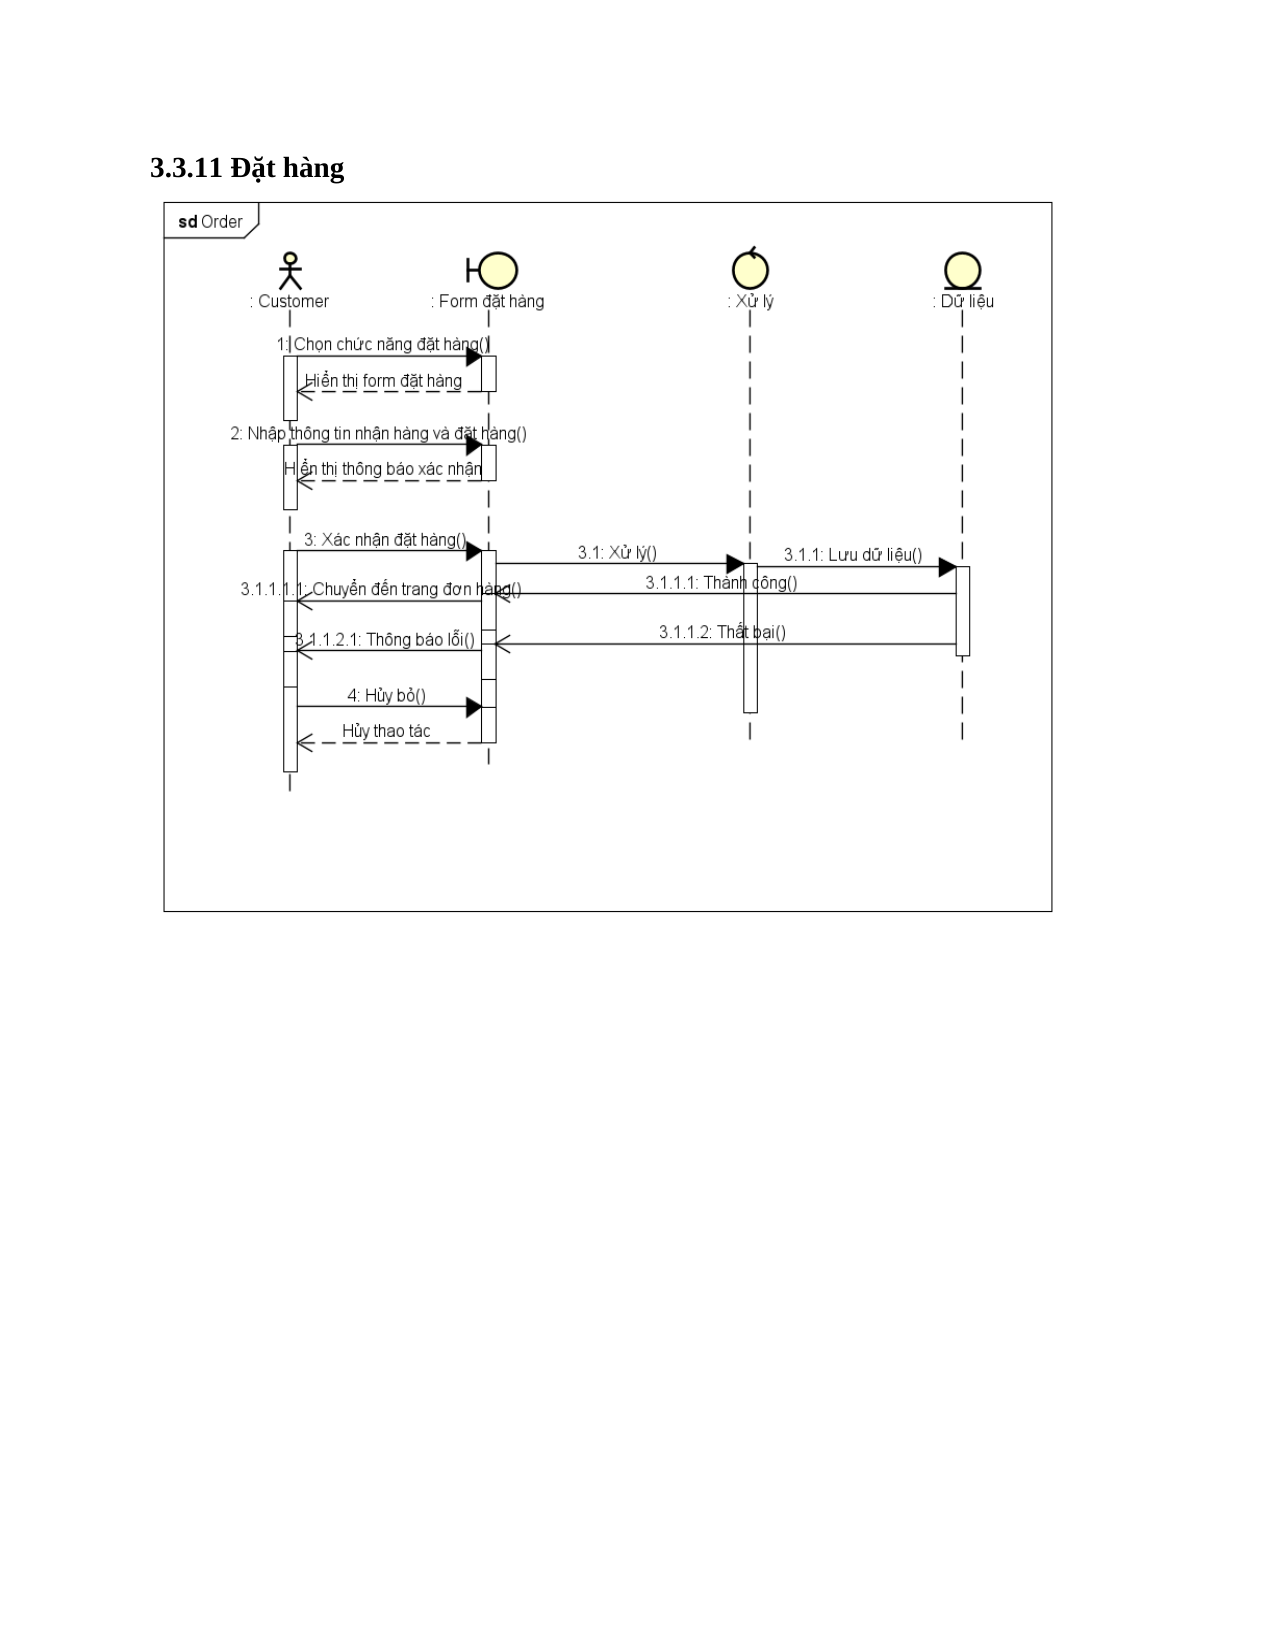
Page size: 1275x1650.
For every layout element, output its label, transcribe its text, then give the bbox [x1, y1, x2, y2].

picture [150, 188, 1066, 925]
